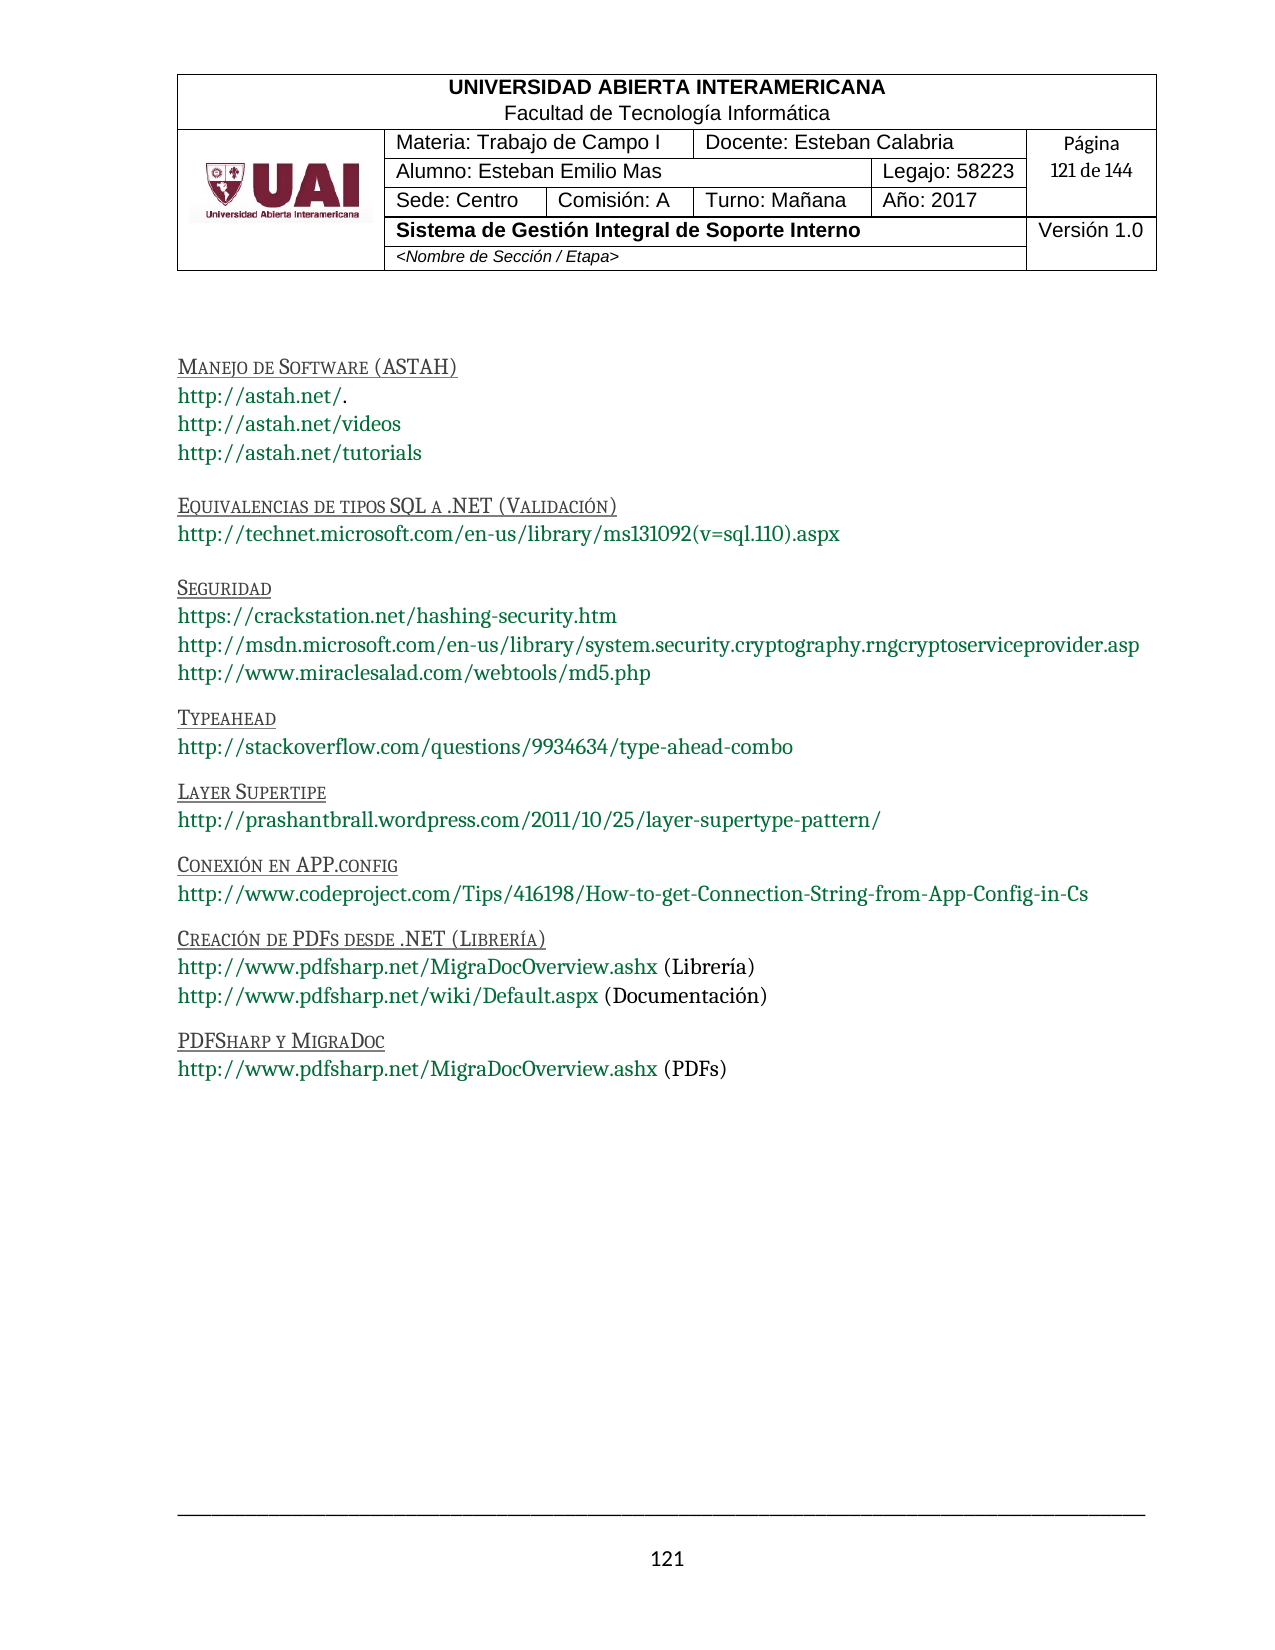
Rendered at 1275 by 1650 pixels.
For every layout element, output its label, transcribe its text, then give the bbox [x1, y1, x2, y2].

text http://www.pdfsharp.net/MigraDocOverview.ashx (Librería) [177, 954, 1157, 981]
text http://www.miraclesalad.com/webtools/md5.php [177, 660, 1157, 686]
text Typeahead [177, 705, 1157, 731]
text Layer Supertipe [177, 779, 1157, 805]
text http://astah.net/. [177, 382, 1157, 409]
text Conexión en APP.config [177, 852, 1157, 878]
text http://prashantbrall.wordpress.com/2011/10/25/layer-supertype-pattern/ [177, 807, 1157, 833]
text Manejo de Software (ASTAH) [177, 354, 1157, 380]
text http://astah.net/tutorials [177, 439, 1157, 466]
text Seguridad [177, 575, 1157, 601]
text Equivalencias de tipos SQL a .NET (Validación) [177, 493, 1157, 519]
picture [188, 155, 374, 223]
text http://technet.microsoft.com/en-us/library/ms131092(v=sql.110).aspx [177, 521, 1157, 548]
text http://www.pdfsharp.net/MigraDocOverview.ashx (PDFs) [177, 1056, 1157, 1082]
text PDFSharp y MigraDoc [177, 1028, 1157, 1054]
text http://www.codeproject.com/Tips/416198/How-to-get-Connection-String-from-App-Config-in-Cs [177, 881, 1157, 907]
text http://msdn.microsoft.com/en-us/library/system.security.cryptography.rngcryptoserviceprovider.asp [177, 632, 1157, 658]
text http://stackoverflow.com/questions/9934634/type-ahead-combo [177, 733, 1157, 760]
text Creación de PDFs desde .NET (Librería) [177, 926, 1157, 952]
text http://astah.net/videos [177, 411, 1157, 437]
text http://www.pdfsharp.net/wiki/Default.aspx (Documentación) [177, 983, 1157, 1009]
text https://crackstation.net/hashing-security.htm [177, 603, 1157, 629]
